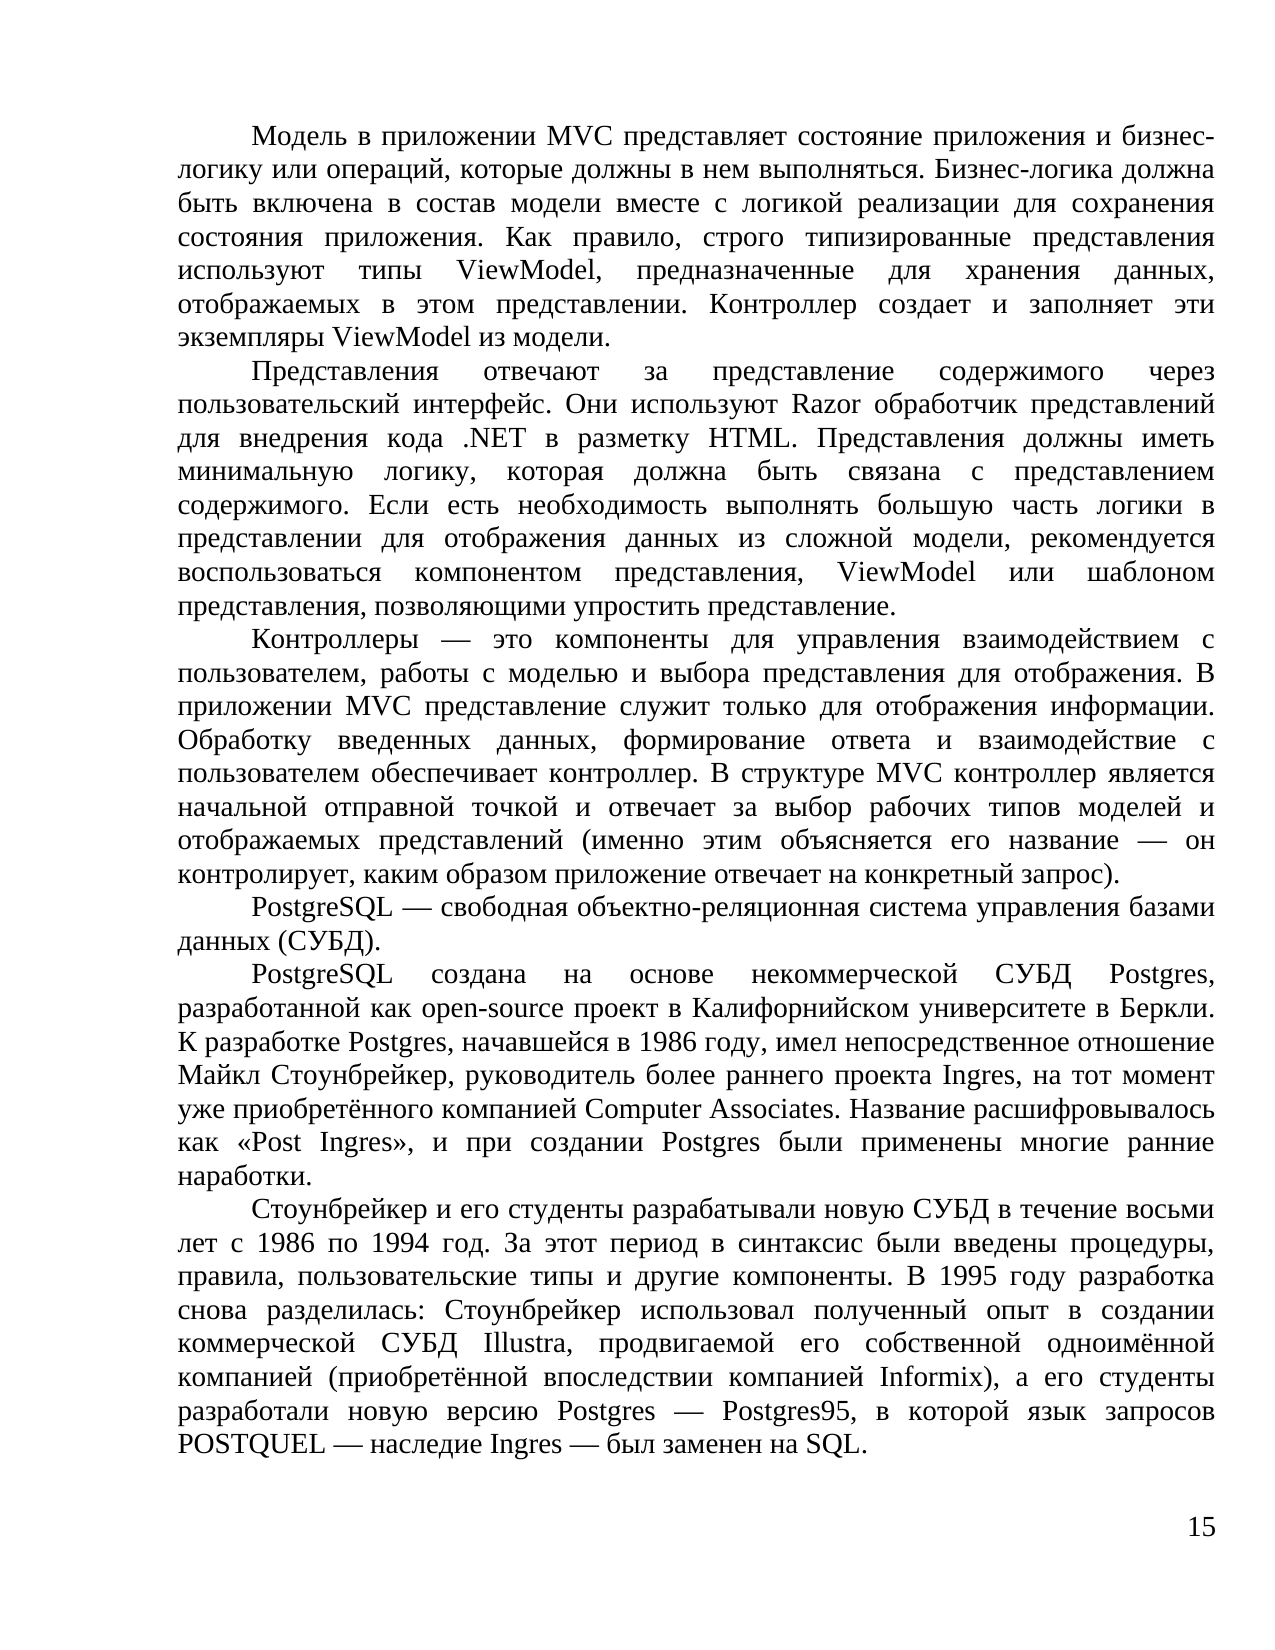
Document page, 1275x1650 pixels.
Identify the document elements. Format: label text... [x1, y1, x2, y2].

text Стоунбрейкер и его студенты разрабатывали новую СУБД в течение восьми лет с 1986 по 1994 год. За этот период в синтаксис были введены процедуры, правила, пользовательские типы и другие компоненты. В 1995 году разработка снова разделилась: Стоунбрейкер использовал полученный опыт в создании коммерческой СУБД Illustra, продвигаемой его собственной одноимённой компанией (приобретённой впоследствии компанией Informix), а его студенты разработали новую версию Postgres — Postgres95, в которой язык запросов POSTQUEL — наследие Ingres — был заменен на SQL. [177, 1191, 1216, 1460]
text Контроллеры — это компоненты для управления взаимодействием с пользователем, работы с моделью и выбора представления для отображения. В приложении MVC представление служит только для отображения информации. Обработку введенных данных, формирование ответа и взаимодействие с пользователем обеспечивает контроллер. В структуре MVC контроллер является начальной отправной точкой и отвечает за выбор рабочих типов моделей и отображаемых представлений (именно этим объясняется его название — он контролирует, каким образом приложение отвечает на конкретный запрос). [177, 621, 1216, 889]
text Представления отвечают за представление содержимого через пользовательский интерфейс. Они используют Razor обработчик представлений для внедрения кода .NET в разметку HTML. Представления должны иметь минимальную логику, которая должна быть связана с представлением содержимого. Если есть необходимость выполнять большую часть логики в представлении для отображения данных из сложной модели, рекомендуется воспользоваться компонентом представления, ViewModel или шаблоном представления, позволяющими упростить представление. [177, 353, 1216, 621]
text PostgreSQL создана на основе некоммерческой СУБД Postgres, разработанной как open-source проект в Калифорнийском университете в Беркли. К разработке Postgres, начавшейся в 1986 году, имел непосредственное отношение Майкл Стоунбрейкер, руководитель более раннего проекта Ingres, на тот момент уже приобретённого компанией Computer Associates. Название расшифровывалось как «Post Ingres», и при создании Postgres были применены многие ранние наработки. [177, 957, 1216, 1191]
text Модель в приложении MVC представляет состояние приложения и бизнес-логику или операций, которые должны в нем выполняться. Бизнес-логика должна быть включена в состав модели вместе с логикой реализации для сохранения состояния приложения. Как правило, строго типизированные представления используют типы ViewModel, предназначенные для хранения данных, отображаемых в этом представлении. Контроллер создает и заполняет эти экземпляры ViewModel из модели. [177, 118, 1216, 353]
text PostgreSQL — свободная объектно-реляционная система управления базами данных (СУБД). [177, 889, 1216, 957]
